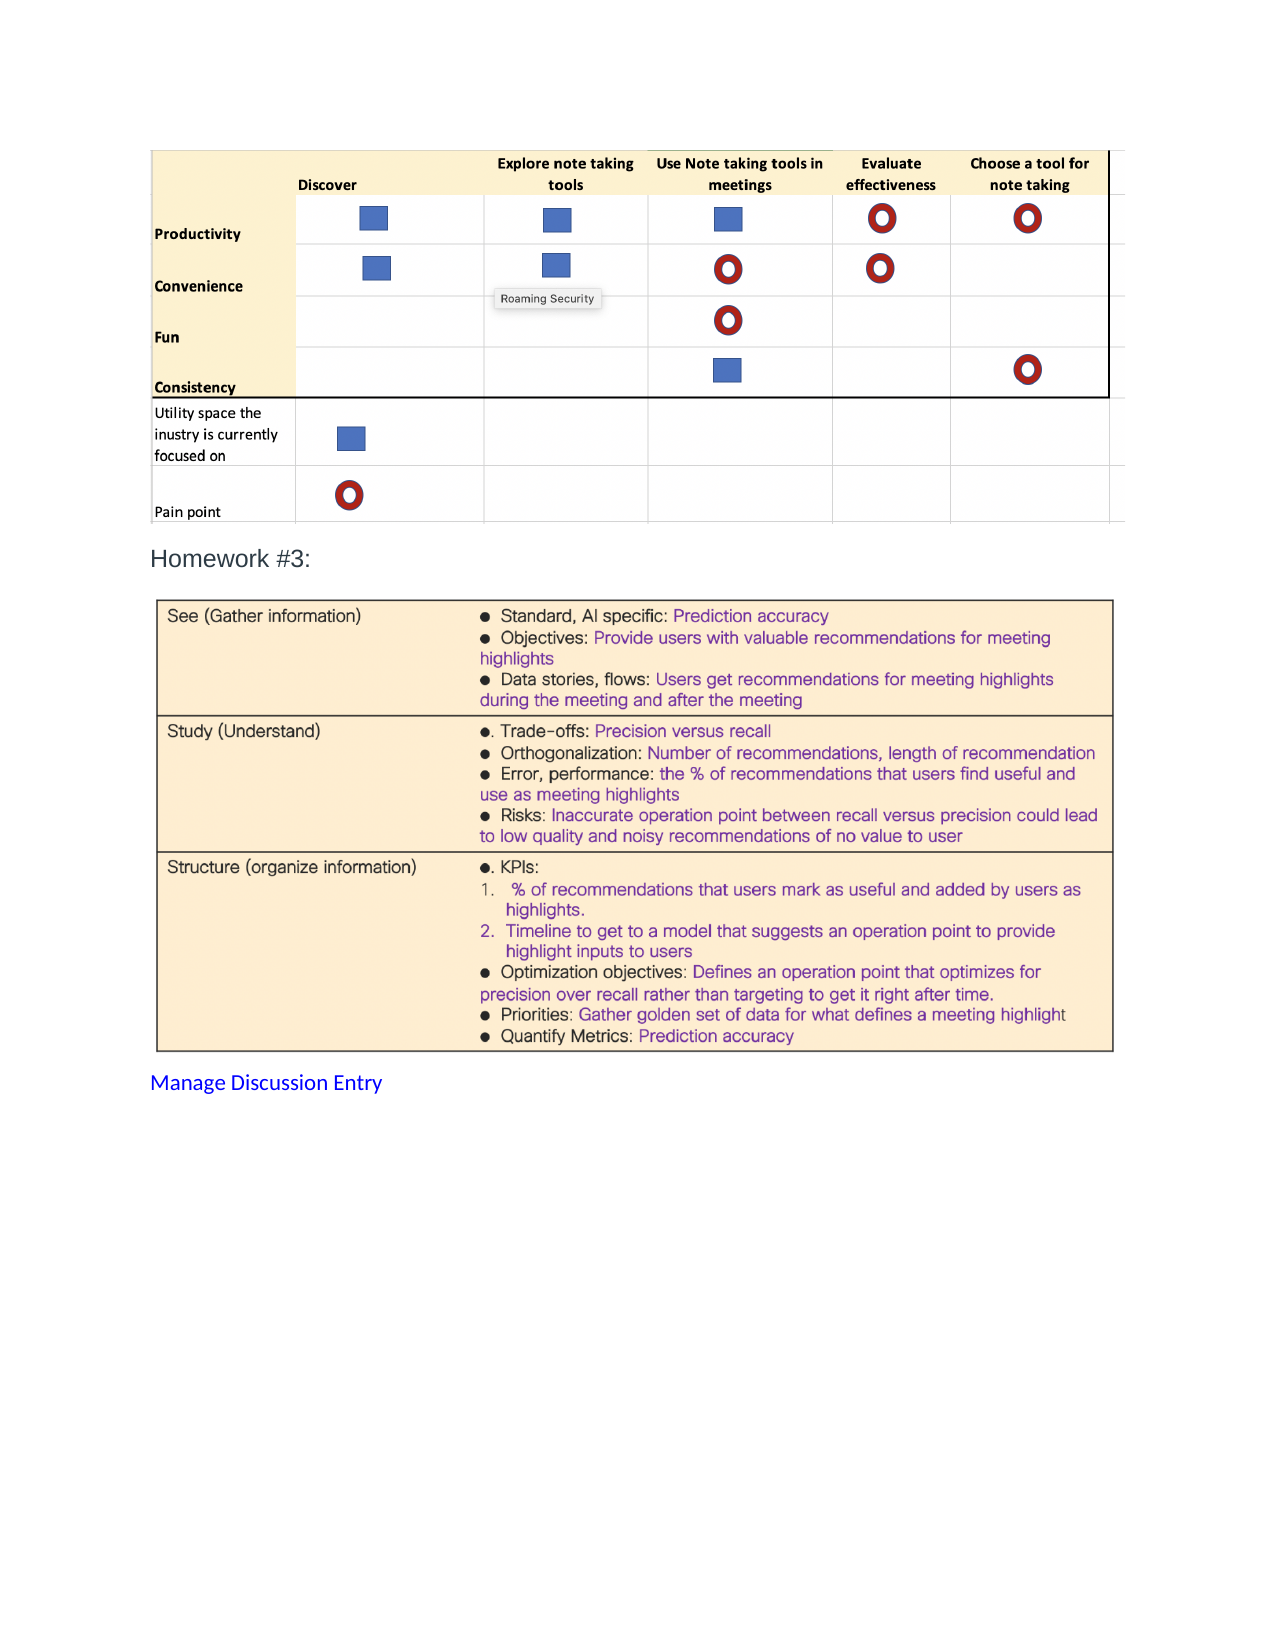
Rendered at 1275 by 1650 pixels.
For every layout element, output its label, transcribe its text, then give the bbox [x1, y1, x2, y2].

picture [150, 592, 1125, 1068]
text Homework #3: [150, 544, 1125, 573]
text Manage Discussion Entry [150, 1068, 1125, 1096]
picture [150, 150, 1125, 524]
